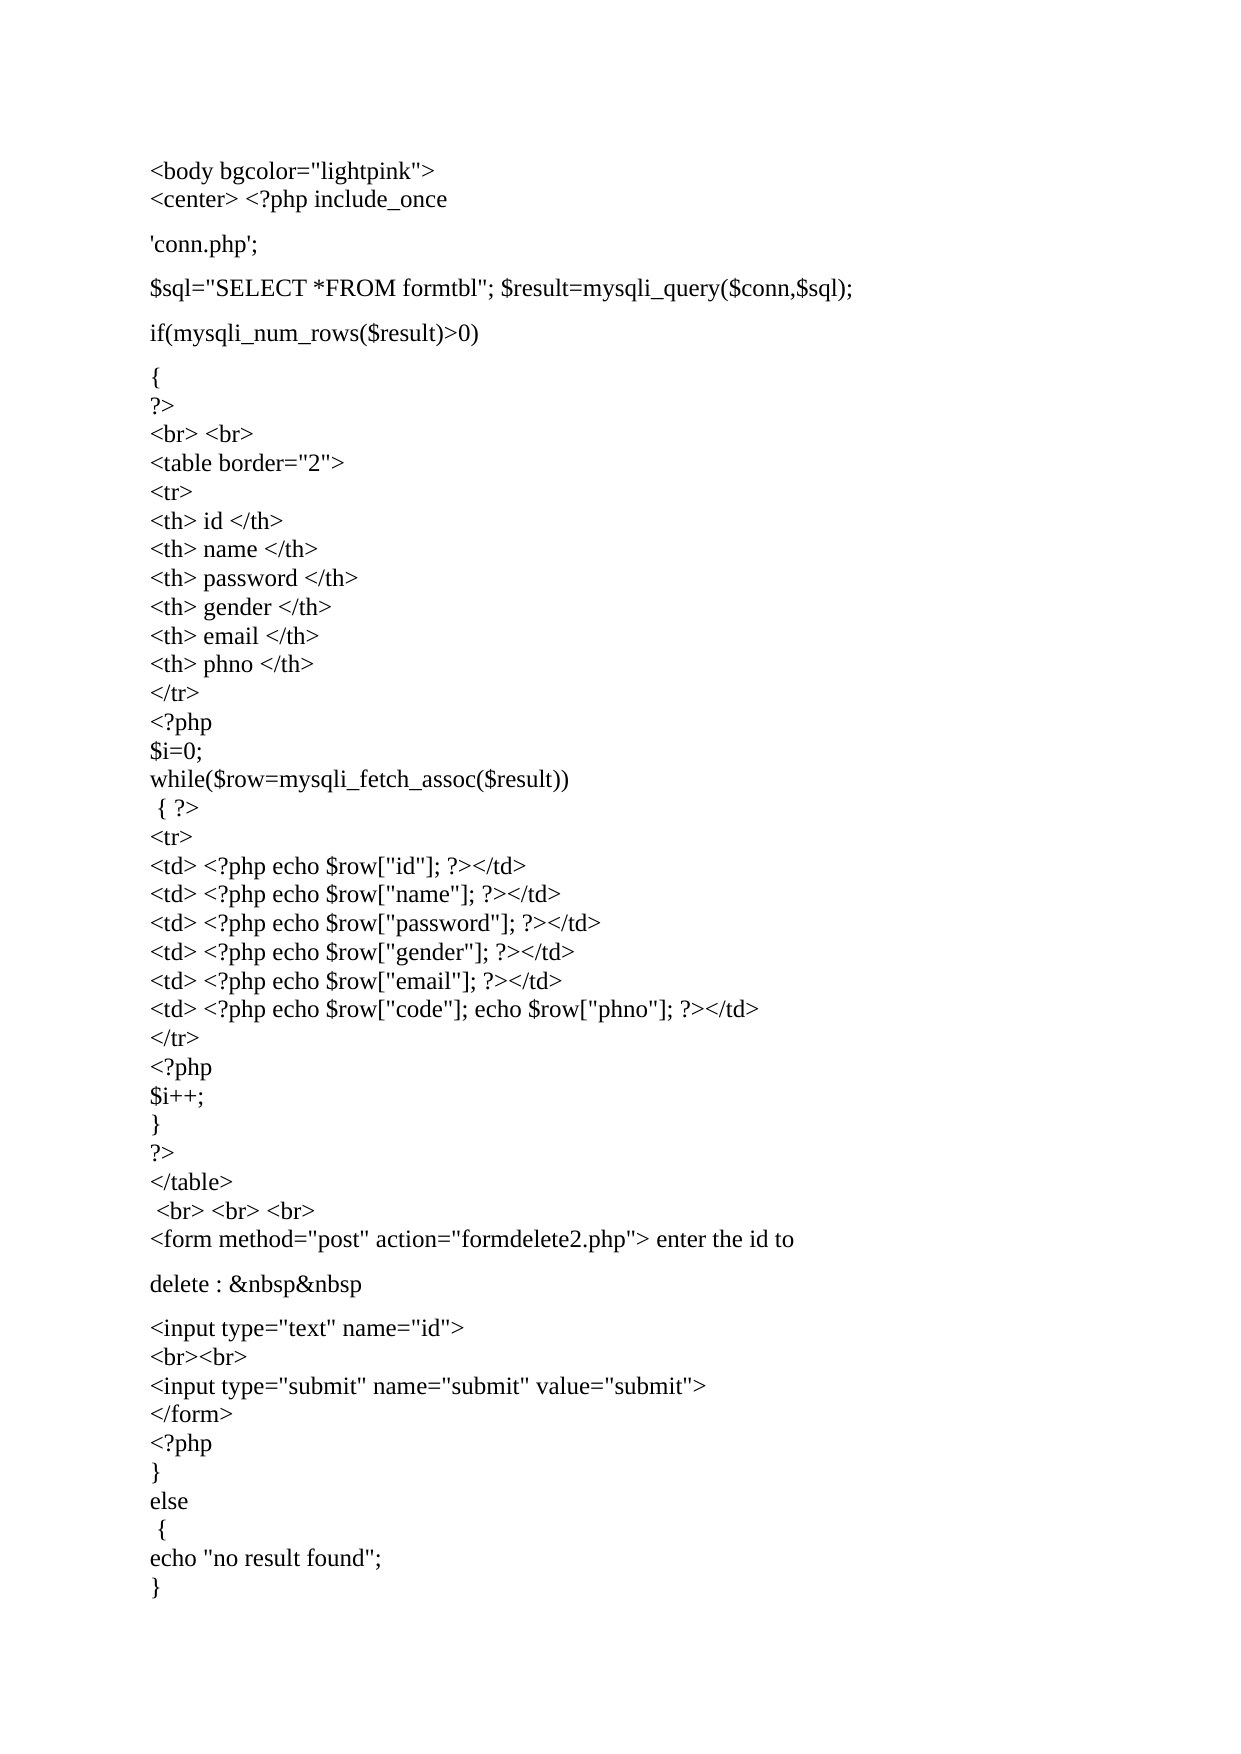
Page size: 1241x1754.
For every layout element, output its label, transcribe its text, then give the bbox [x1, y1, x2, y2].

text <input type="submit" name="submit" value="submit"> [149, 1371, 1090, 1399]
text <br><br> [149, 1342, 1090, 1371]
text <?php [149, 1428, 1090, 1457]
text </table> [149, 1167, 1090, 1196]
text <br> <br> <br> [149, 1196, 1090, 1224]
text <th> gender </th> [149, 592, 1090, 621]
text <tr> [149, 477, 1090, 506]
text else [149, 1486, 1090, 1514]
text <th> name </th> [149, 534, 1090, 563]
text <br> <br> [149, 419, 1090, 448]
text { [149, 362, 1090, 391]
text $i=0; [149, 736, 1090, 764]
text <input type="text" name="id"> [149, 1313, 1090, 1342]
text <td> <?php echo $row["id"]; ?></td> [149, 851, 1090, 879]
text ?> [149, 1138, 1090, 1167]
text <th> password </th> [149, 563, 1090, 592]
text <th> phno </th> [149, 649, 1090, 678]
text </tr> [149, 678, 1090, 707]
text } [149, 1109, 1090, 1138]
text </tr> [149, 1023, 1090, 1052]
text <td> <?php echo $row["gender"]; ?></td> [149, 937, 1090, 966]
text $i++; [149, 1081, 1090, 1109]
text while($row=mysqli_fetch_assoc($result)) [149, 764, 1090, 793]
text { ?> [149, 793, 1090, 822]
text { [149, 1514, 1090, 1543]
text <td> <?php echo $row["email"]; ?></td> [149, 966, 1090, 994]
text ?> [149, 391, 1090, 419]
text <th> id </th> [149, 506, 1090, 534]
text <body bgcolor="lightpink"> [149, 156, 1090, 184]
text } [149, 1457, 1090, 1486]
text </form> [149, 1399, 1090, 1428]
text } [149, 1572, 1090, 1601]
text <td> <?php echo $row["name"]; ?></td> [149, 879, 1090, 908]
text <th> email </th> [149, 621, 1090, 649]
text <?php [149, 707, 1090, 736]
text <td> <?php echo $row["code"]; echo $row["phno"]; ?></td> [149, 994, 1090, 1023]
text <table border="2"> [149, 448, 1090, 477]
text <?php [149, 1052, 1090, 1081]
text <form method="post" action="formdelete2.php"> enter the id to delete : &nbsp&nbsp [149, 1224, 817, 1298]
text <td> <?php echo $row["password"]; ?></td> [149, 908, 1090, 937]
text $sql="SELECT *FROM formtbl"; $result=mysqli_query($conn,$sql); if(mysqli_num_rows($result)>0) [149, 273, 937, 346]
text <center> <?php include_once 'conn.php'; [149, 184, 447, 258]
text echo "no result found"; [149, 1543, 1090, 1572]
text <tr> [149, 822, 1090, 851]
